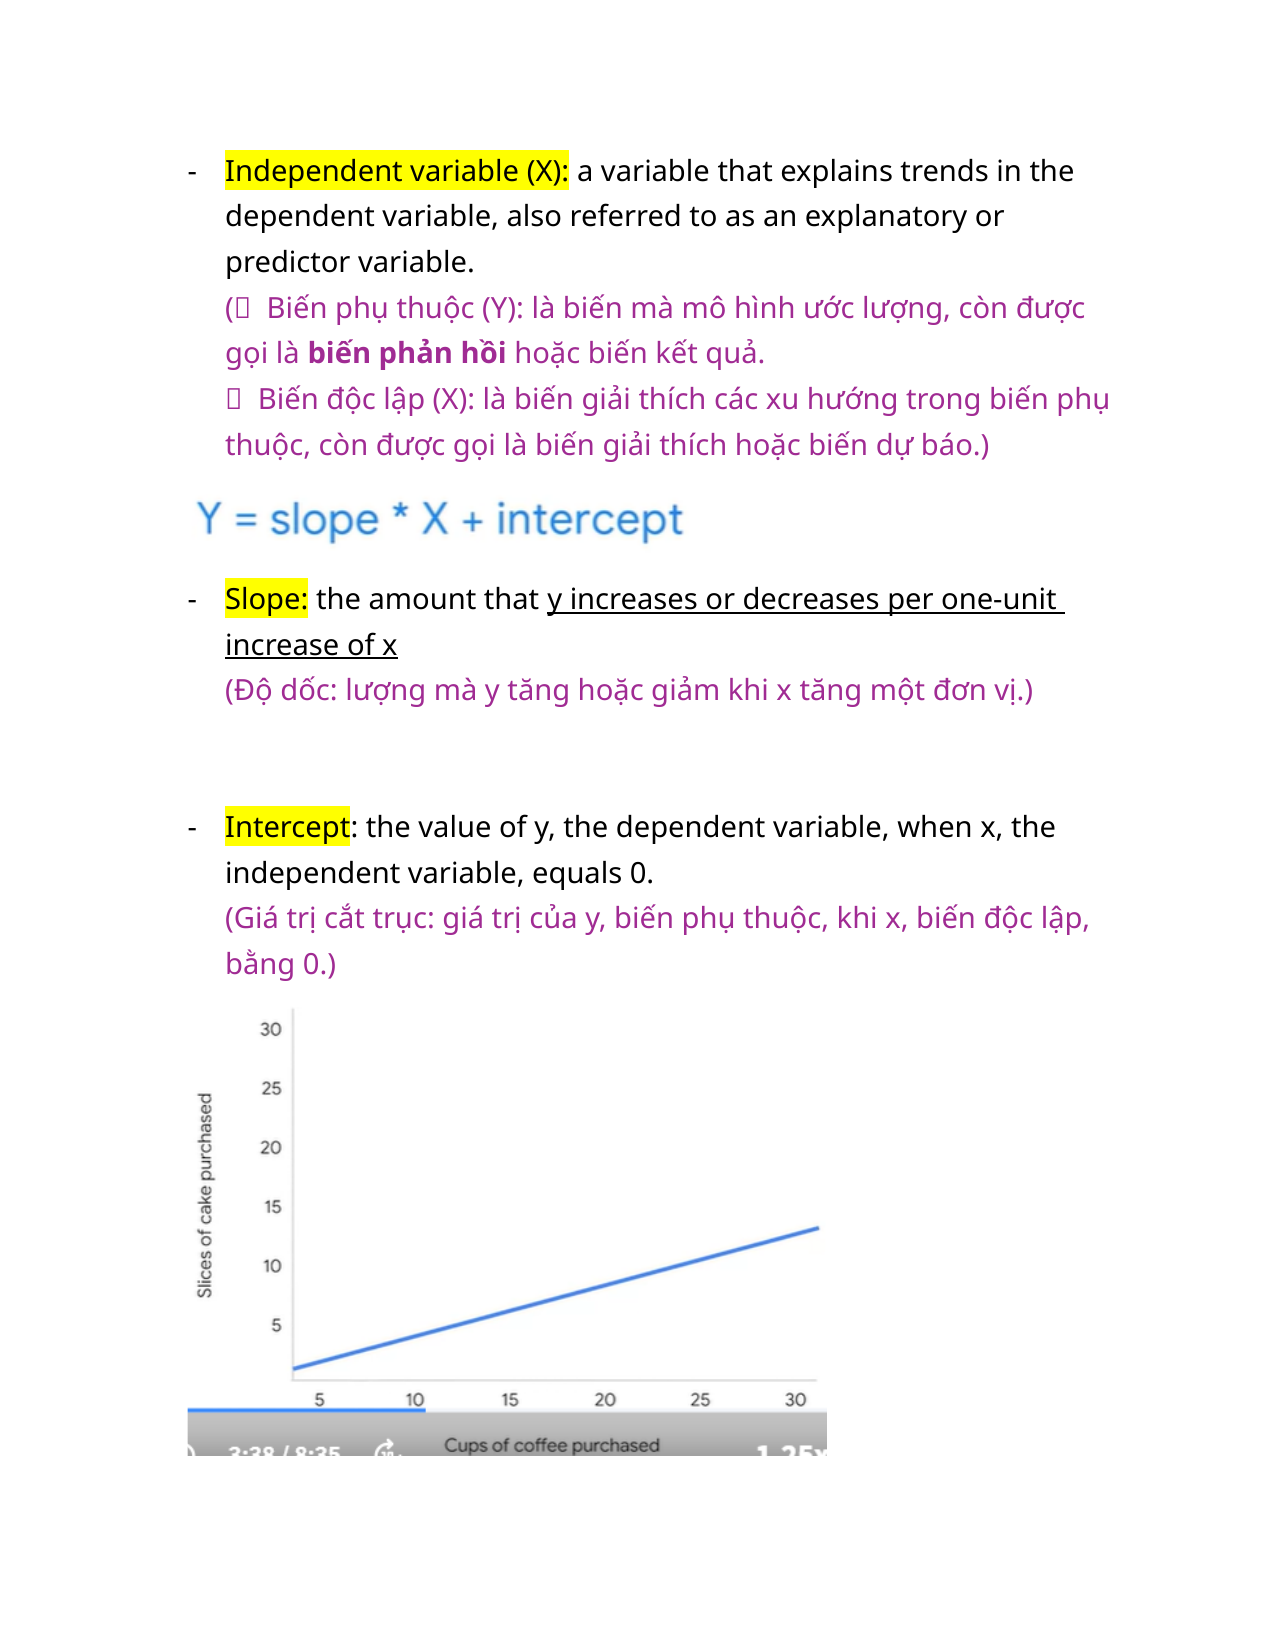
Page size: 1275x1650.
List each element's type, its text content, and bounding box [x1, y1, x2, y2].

list ( Biến phụ thuộc (Y): là biến mà mô hình ước lượng, còn được gọi là biến phản hồi hoặc biến kết quả. [225, 287, 1125, 372]
list Intercept: the value of y, the dependent variable, when x, the independent variable, equals 0. [187, 806, 1125, 892]
list Independent variable (X): a variable that explains trends in the dependent variable, also referred to as an explanatory or predictor variable. [187, 150, 1125, 281]
picture [187, 486, 693, 557]
list (Giá trị cắt trục: giá trị của y, biến phụ thuộc, khi x, biến độc lập, bằng 0.) [225, 897, 1125, 983]
picture [187, 1005, 827, 1456]
list (Độ dốc: lượng mà y tăng hoặc giảm khi x tăng một đơn vị.) [225, 669, 1125, 709]
list  Biến độc lập (X): là biến giải thích các xu hướng trong biến phụ thuộc, còn được gọi là biến giải thích hoặc biến dự báo.) [225, 378, 1125, 463]
list Slope: the amount that y increases or decreases per one-unit increase of x [187, 578, 1125, 663]
